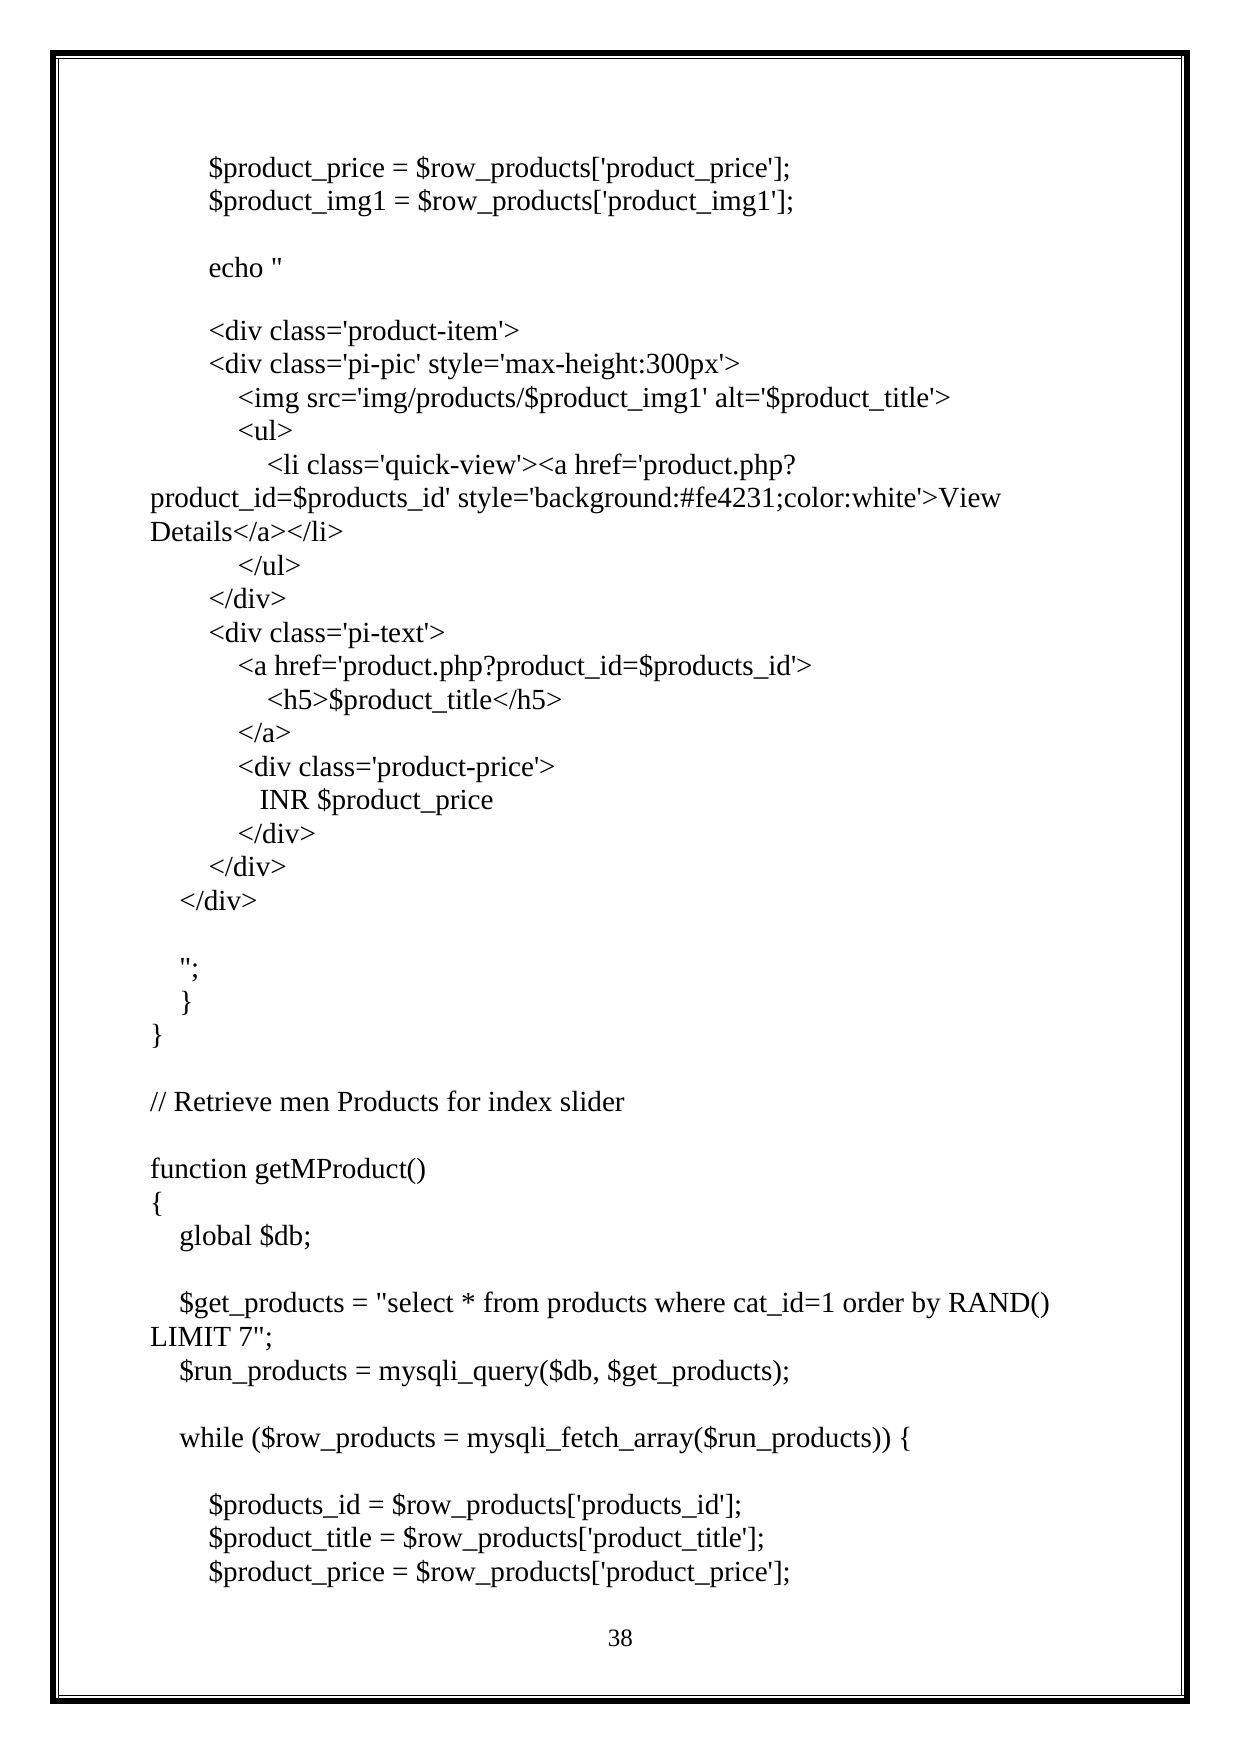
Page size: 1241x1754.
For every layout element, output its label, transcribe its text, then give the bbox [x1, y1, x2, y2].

text } [150, 1017, 1090, 1051]
text while ($row_products = mysqli_fetch_array($run_products)) { [150, 1420, 1090, 1453]
text { [150, 1185, 1090, 1218]
text </div> [150, 816, 1090, 849]
text <div class='pi-pic' style='max-height:300px'> [150, 346, 1090, 380]
text <div class='product-price'> [150, 749, 1090, 782]
text </ul> [150, 548, 1090, 581]
text <div class='product-item'> [150, 313, 1090, 346]
text function getMProduct() [150, 1151, 1090, 1185]
text $product_img1 = $row_products['product_img1']; [150, 183, 1090, 217]
text $product_price = $row_products['product_price']; [150, 1554, 1090, 1587]
text </div> [150, 849, 1090, 883]
text $get_products = "select * from products where cat_id=1 order by RAND() LIMIT 7"; [150, 1286, 1090, 1353]
text echo " [150, 251, 1090, 284]
text <div class='pi-text'> [150, 615, 1090, 648]
text // Retrieve men Products for index slider [150, 1084, 1090, 1118]
text <a href='product.php?product_id=$products_id'> [150, 648, 1090, 682]
text </div> [150, 883, 1090, 917]
text $run_products = mysqli_query($db, $get_products); [150, 1353, 1090, 1386]
text </a> [150, 715, 1090, 749]
text <img src='img/products/$product_img1' alt='$product_title'> [150, 380, 1090, 413]
text global $db; [150, 1218, 1090, 1252]
text $product_price = $row_products['product_price']; [150, 150, 1090, 183]
text } [150, 984, 1090, 1017]
text <li class='quick-view'><a href='product.php?product_id=$products_id' style='background:#fe4231;color:white'>View Details</a></li> [150, 447, 1090, 548]
text $products_id = $row_products['products_id']; [150, 1487, 1090, 1520]
text <h5>$product_title</h5> [150, 682, 1090, 715]
text "; [150, 950, 1090, 984]
text $product_title = $row_products['product_title']; [150, 1520, 1090, 1554]
text </div> [150, 581, 1090, 615]
text <ul> [150, 413, 1090, 447]
text INR $product_price [150, 782, 1090, 816]
